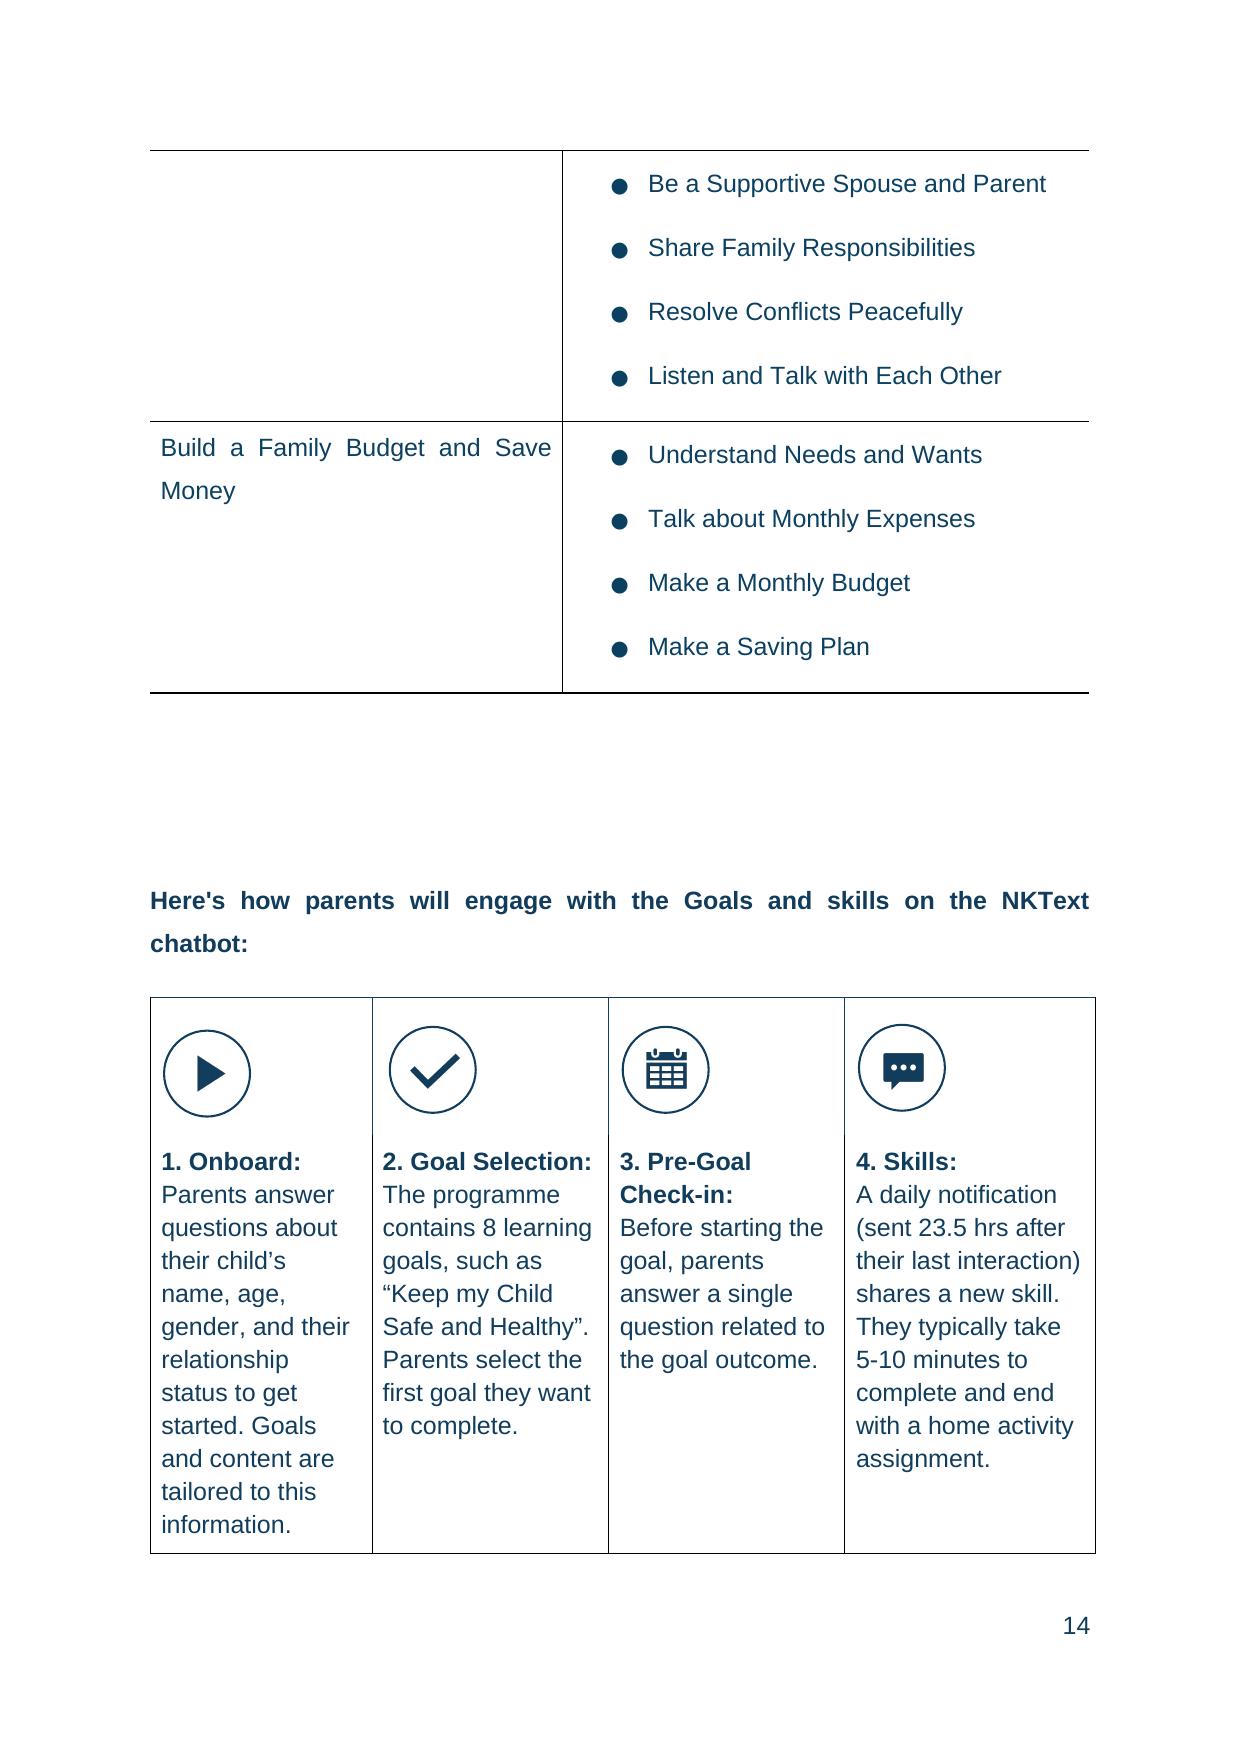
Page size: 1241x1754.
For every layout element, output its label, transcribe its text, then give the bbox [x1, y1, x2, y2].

table_header [609, 998, 844, 1135]
table_cell 4. Skills: A daily notification (sent 23.5 hrs after their last interaction) shares a new skill. They typically take 5-10 minutes to complete and end with a home activity assignment. [845, 1136, 1095, 1553]
picture [875, 1043, 932, 1100]
table_header [845, 998, 1095, 1135]
table_header [373, 998, 608, 1135]
table_cell 2. Goal Selection: The programme contains 8 learning goals, such as “Keep my Child Safe and Healthy”. Parents select the first goal they want to complete. [373, 1136, 608, 1553]
table_cell 3. Pre-Goal Check-in: Before starting the goal, parents answer a single question related to the goal outcome. [609, 1136, 844, 1553]
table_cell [563, 151, 1089, 421]
picture [409, 1045, 461, 1097]
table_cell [150, 151, 562, 421]
table_header [151, 998, 372, 1135]
text Here's how parents will engage with the Goals and skills on the NKText chatbot: [150, 886, 1090, 958]
table_cell 1. Onboard: Parents answer questions about their child’s name, age, gender, and their relationship status to get started. Goals and content are tailored to this information. [151, 1136, 372, 1553]
table_cell Build a Family Budget and Save Money [150, 422, 562, 692]
picture [638, 1040, 695, 1097]
table_cell Understand Needs and Wants Talk about Monthly Expenses Make a Monthly Budget Make a Saving Plan [563, 422, 1089, 692]
picture [188, 1050, 235, 1097]
